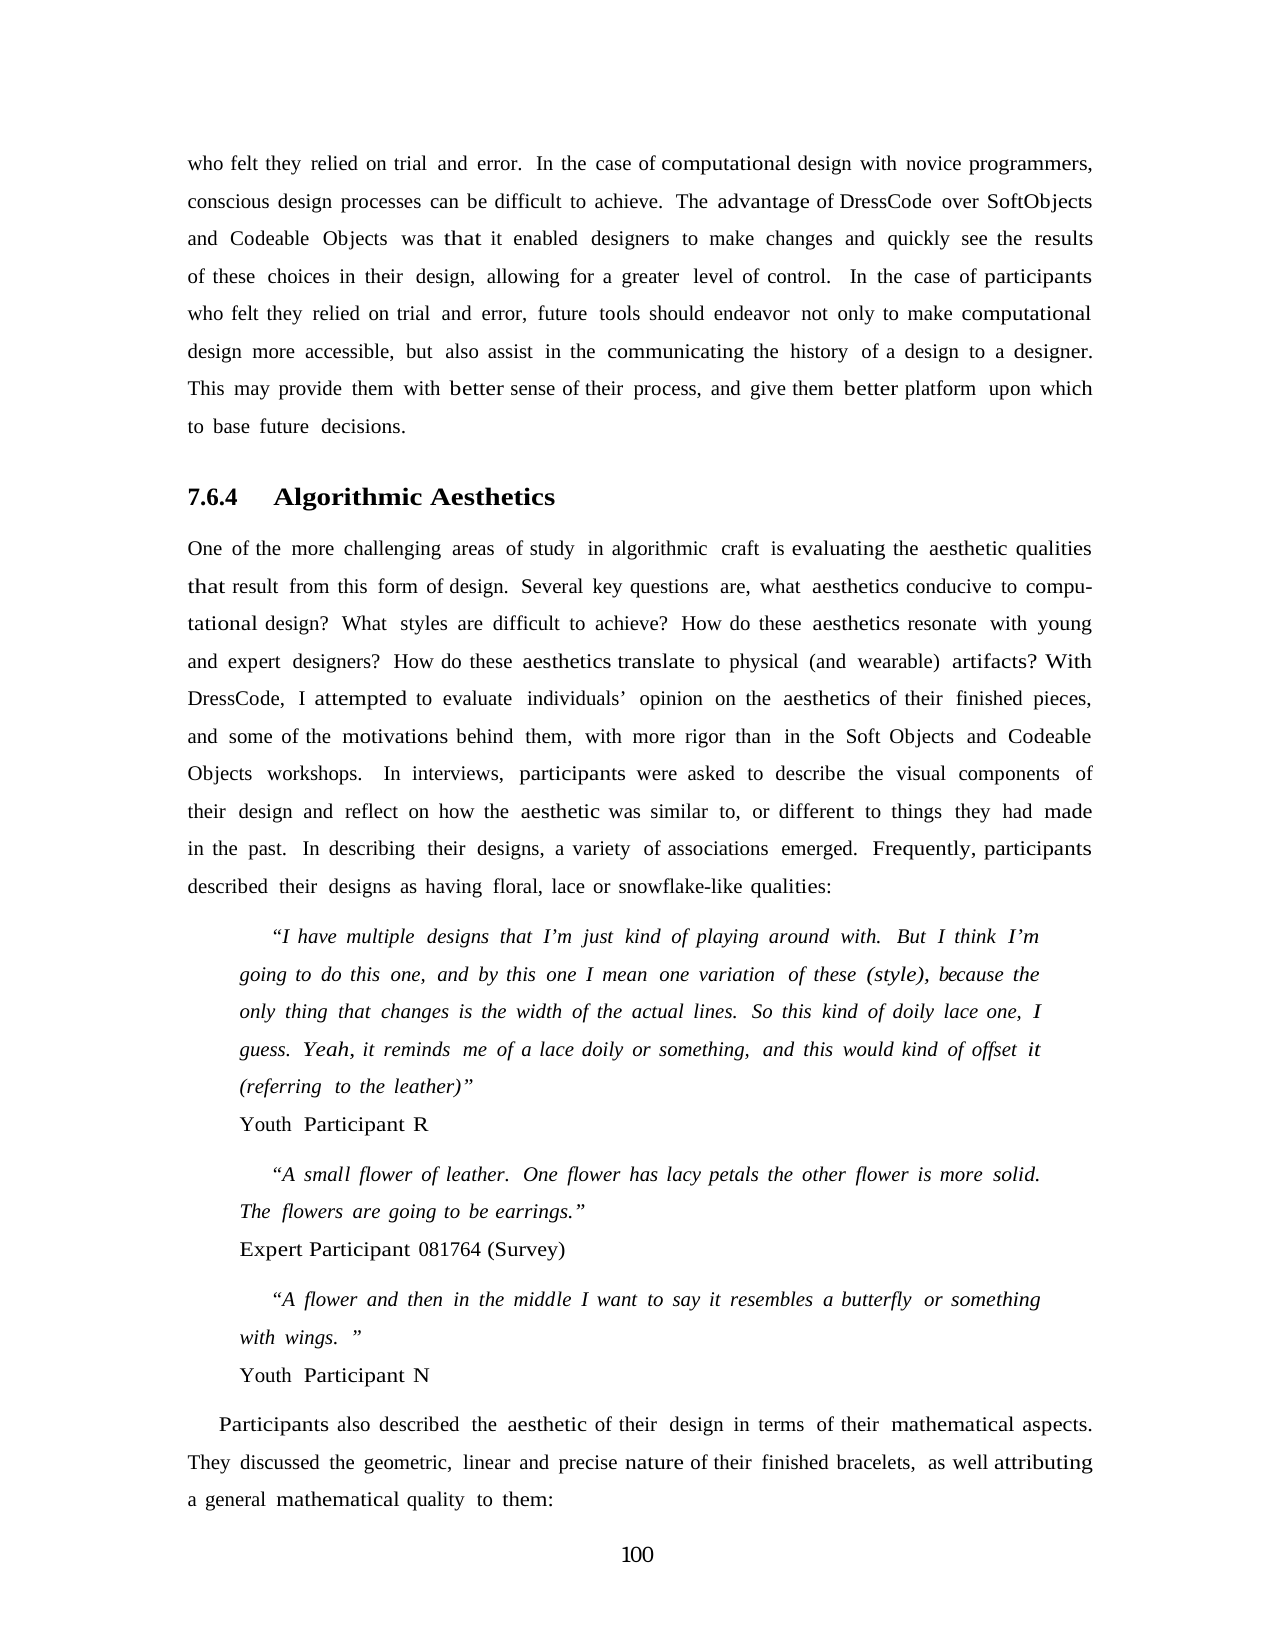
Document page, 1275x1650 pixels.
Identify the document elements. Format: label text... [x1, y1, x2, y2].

text 7.6.4 Algorithmic Aesthetics [187, 482, 561, 510]
text “A flower and then in the middle I want to say it resembles a butterfly or something with wings. ” [239, 1287, 1041, 1349]
text “A small flower of leather. One flower has lacy petals the other flower is more solid. The flowers are going to be earrings.” [239, 1162, 1041, 1223]
text Youth Participant N [239, 1363, 1100, 1387]
text Youth Participant R [239, 1112, 1100, 1136]
text Expert Participant 081764 (Survey) [239, 1237, 1100, 1261]
text “I have multiple designs that I’m just kind of playing around with. But I think I’m going to do this one, and by this one I mean one variation of these (style), because the only thing that changes is the width of the actual lines. So this kind of doily lace one, I guess. Yeah, it reminds me of a lace doily or something, and this would kind of offset it (referring to the leather)” [239, 924, 1041, 1098]
text who felt they relied on trial and error. In the case of computational design with novice programmers, conscious design processes can be difficult to achieve. The advantage of DressCode over SoftObjects and Codeable Objects was that it enabled designers to make changes and quickly see the results of these choices in their design, allowing for a greater level of control. In the case of participants who felt they relied on trial and error, future tools should endeavor not only to make computational design more accessible, but also assist in the communicating the history of a design to a designer. This may provide them with better sense of their process, and give them better platform upon which to base future decisions. [187, 151, 1093, 438]
text One of the more challenging areas of study in algorithmic craft is evaluating the aesthetic qualities that result from this form of design. Several key questions are, what aesthetics conducive to compu- tational design? What styles are difficult to achieve? How do these aesthetics resonate with young and expert designers? How do these aesthetics translate to physical (and wearable) artifacts? With DressCode, I attempted to evaluate individuals’ opinion on the aesthetics of their finished pieces, and some of the motivations behind them, with more rigor than in the Soft Objects and Codeable Objects workshops. In interviews, participants were asked to describe the visual components of their design and reflect on how the aesthetic was similar to, or different to things they had made in the past. In describing their designs, a variety of associations emerged. Frequently, participants described their designs as having floral, lace or snowflake-like qualities: [187, 536, 1093, 898]
text Participants also described the aesthetic of their design in terms of their mathematical aspects. They discussed the geometric, linear and precise nature of their finished bracelets, as well attributing a general mathematical quality to them: [187, 1412, 1093, 1511]
